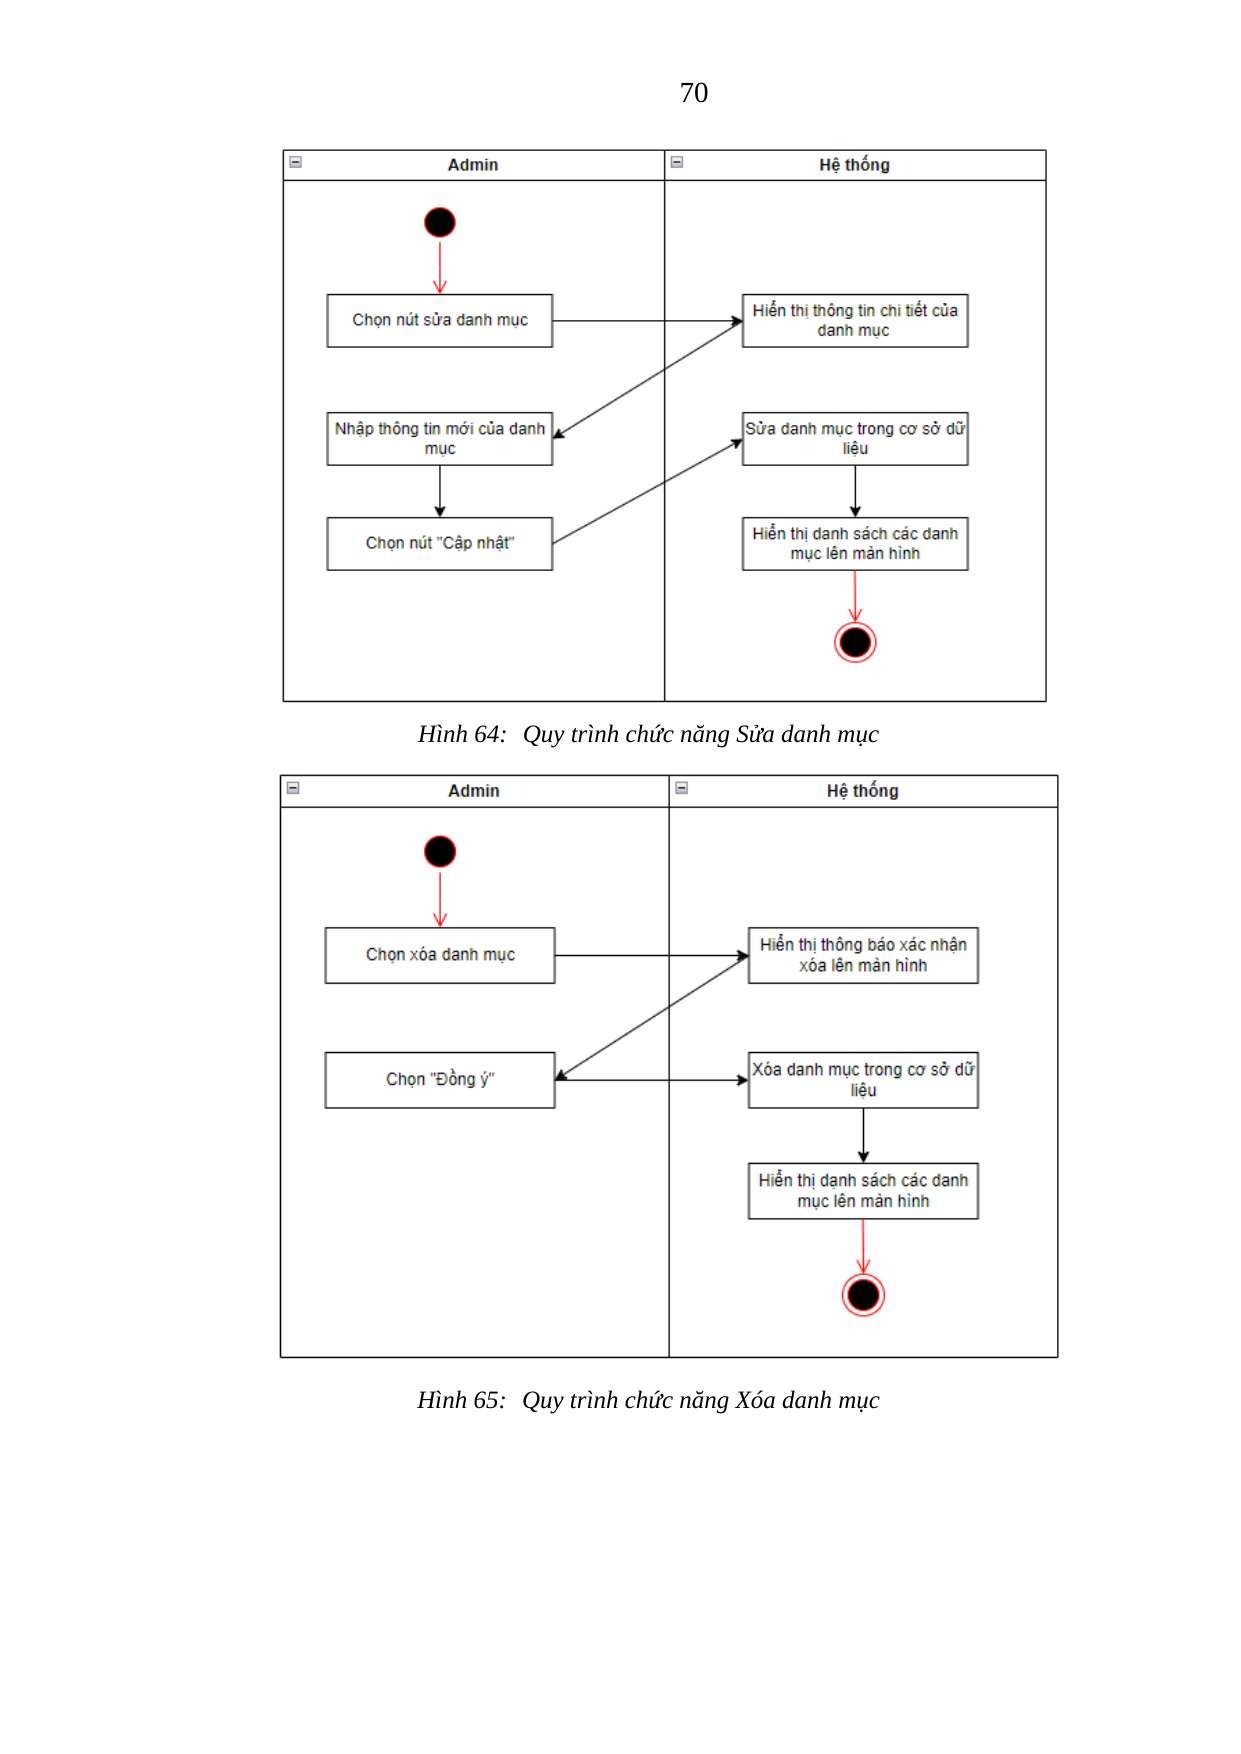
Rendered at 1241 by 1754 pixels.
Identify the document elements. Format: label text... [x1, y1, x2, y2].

text Quy trình chức năng Sửa danh mục [207, 719, 1122, 748]
text Quy trình chức năng Xóa danh mục [207, 1385, 1122, 1413]
picture [280, 147, 1049, 703]
picture [255, 762, 1074, 1368]
